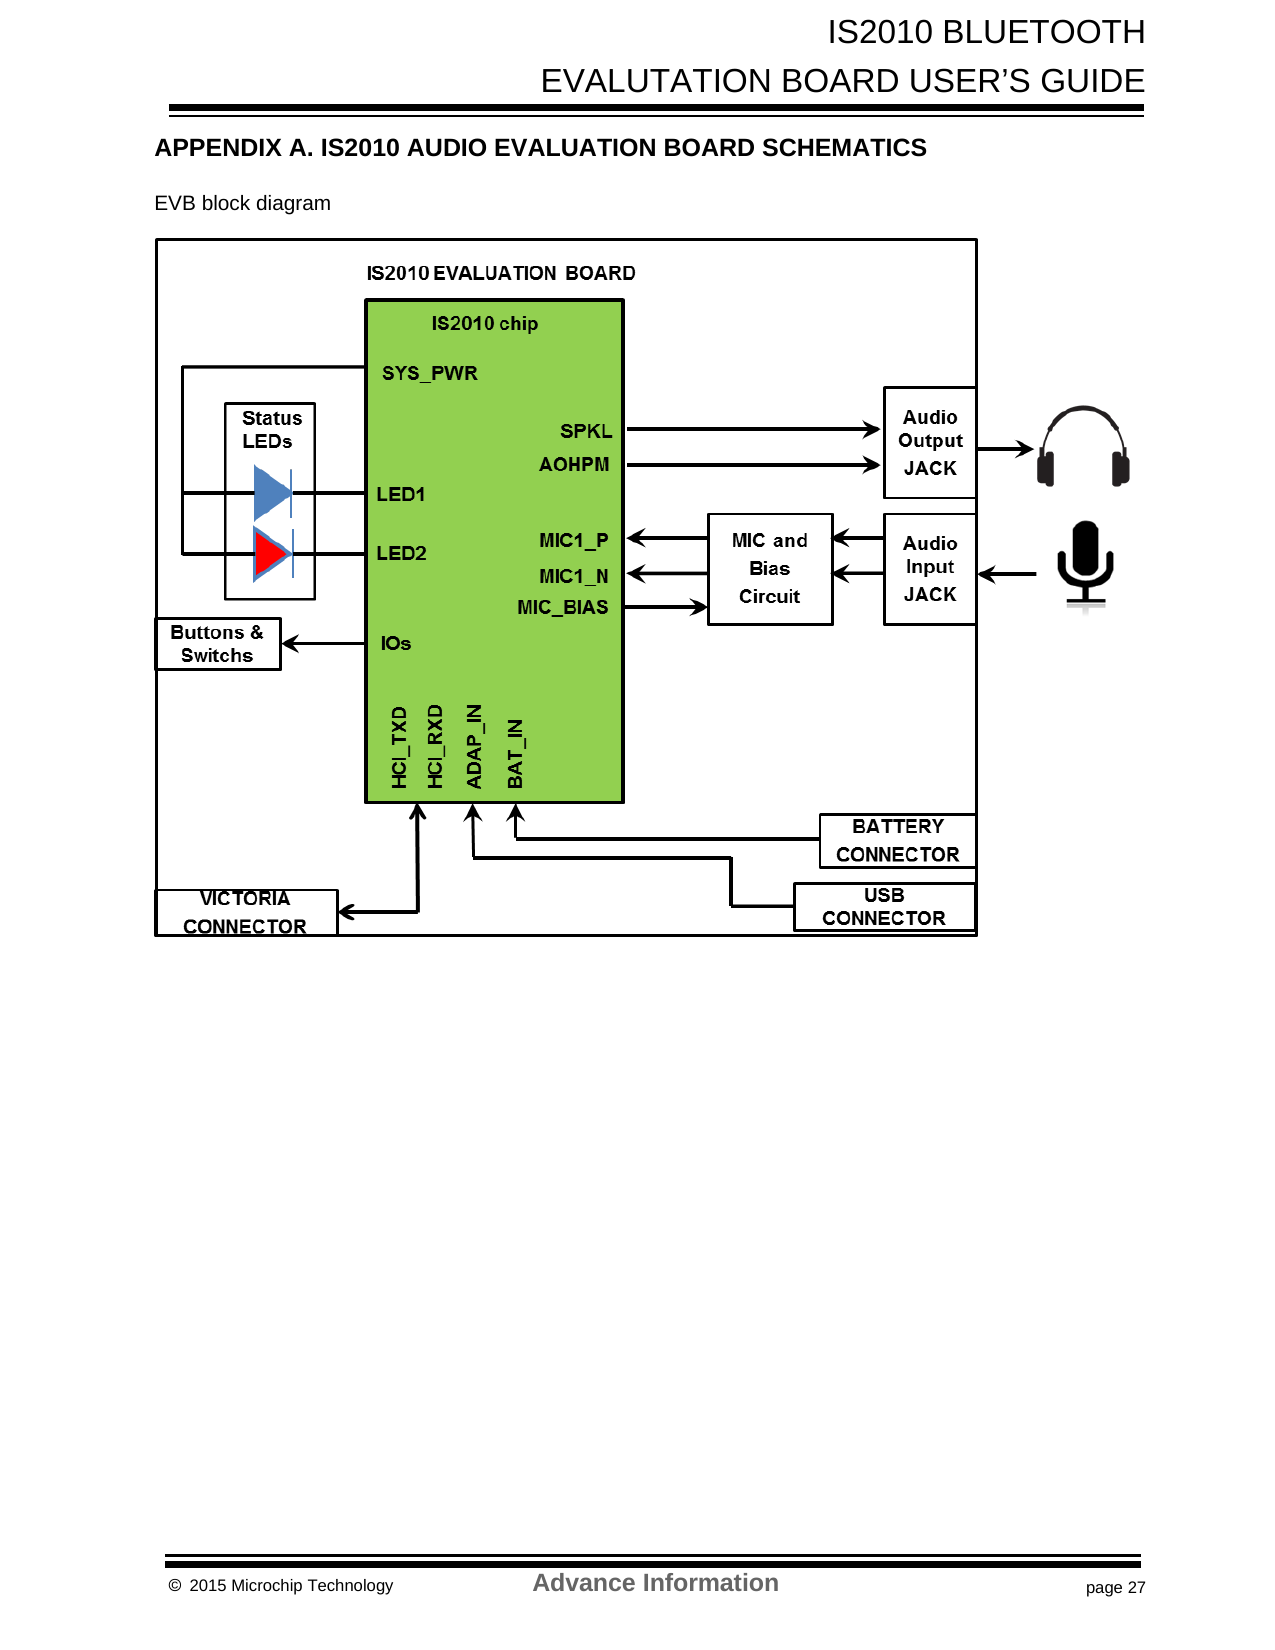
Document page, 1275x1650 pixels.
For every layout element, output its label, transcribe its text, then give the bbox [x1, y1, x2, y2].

picture [154, 238, 1139, 948]
subtitle Appendix A. IS2010 Audio Evaluation Board Schematics [154, 133, 1158, 162]
text EVB block diagram [154, 190, 1158, 214]
